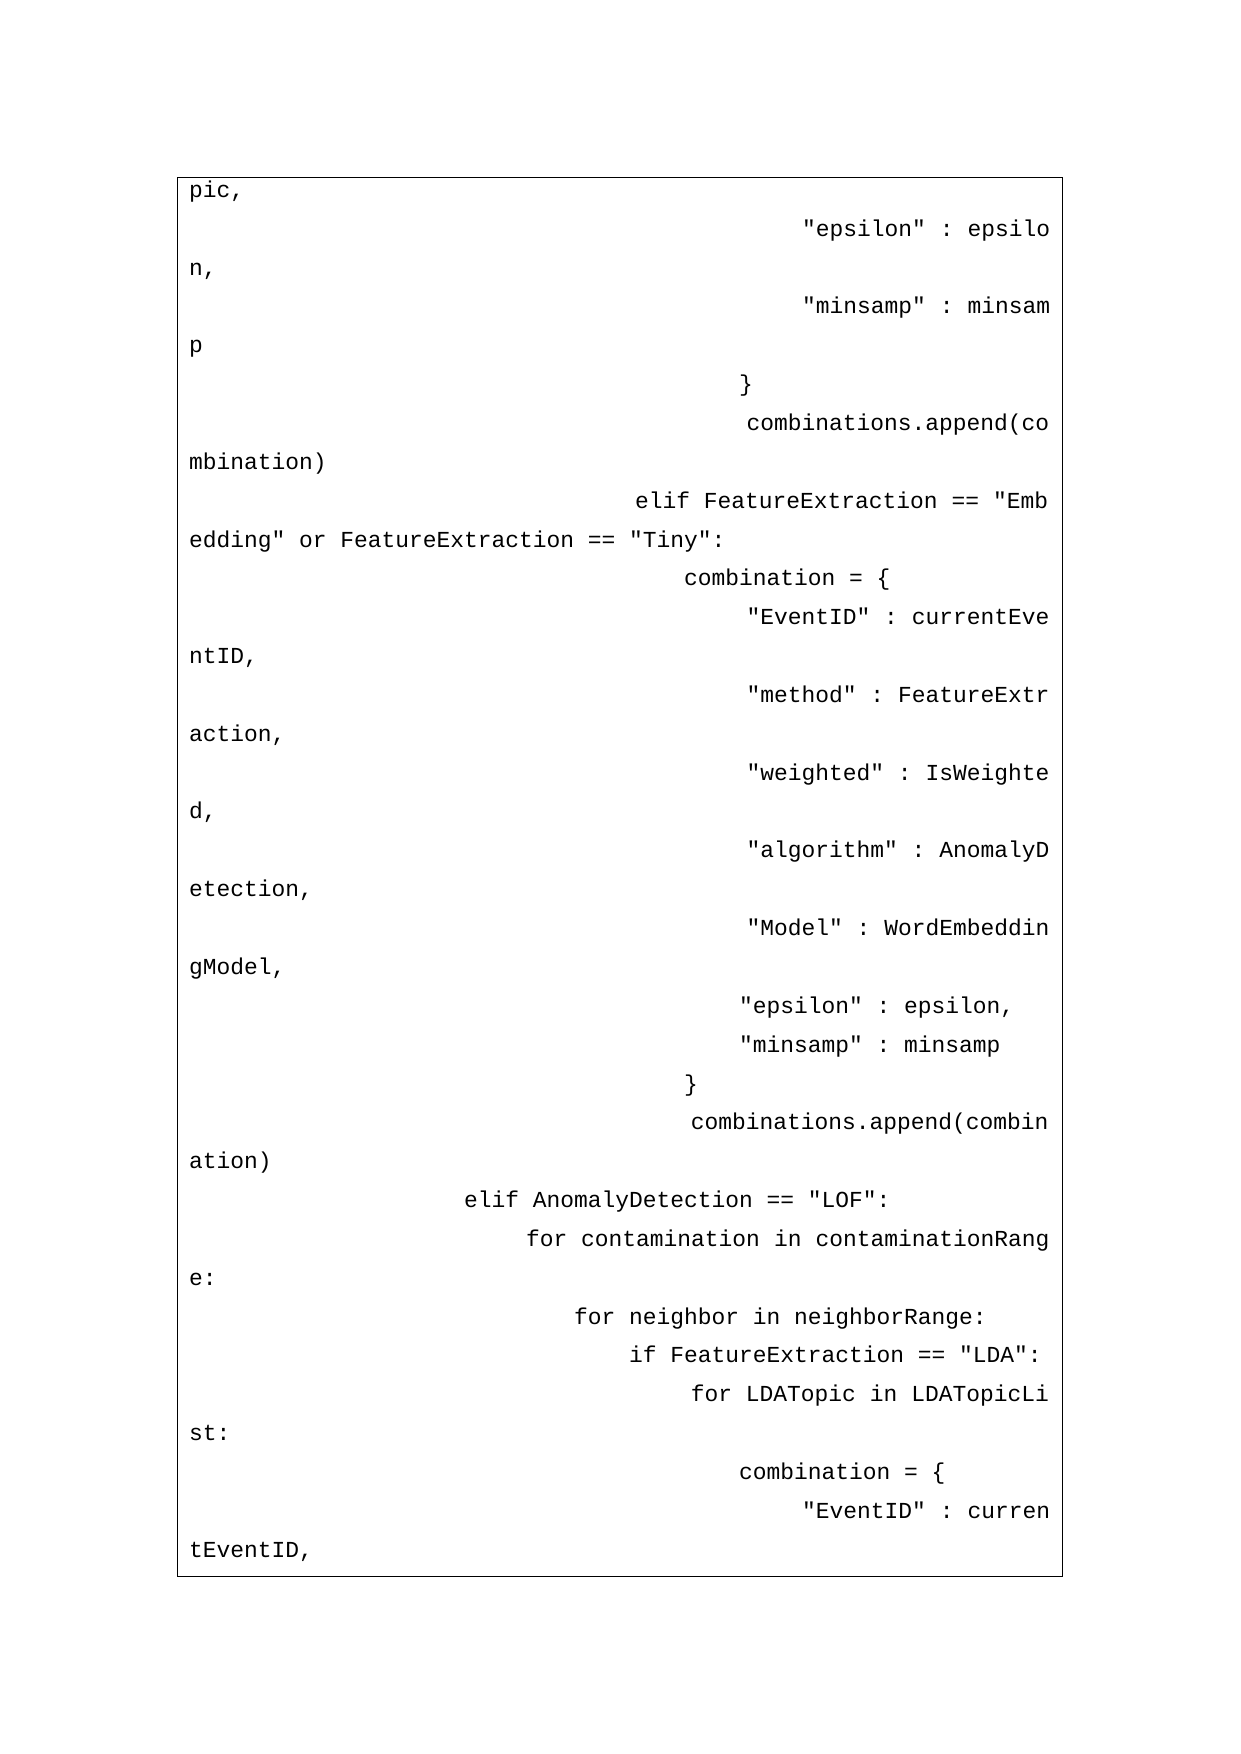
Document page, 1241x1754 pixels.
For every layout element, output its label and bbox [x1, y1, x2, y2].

table_header [178, 178, 1062, 1576]
